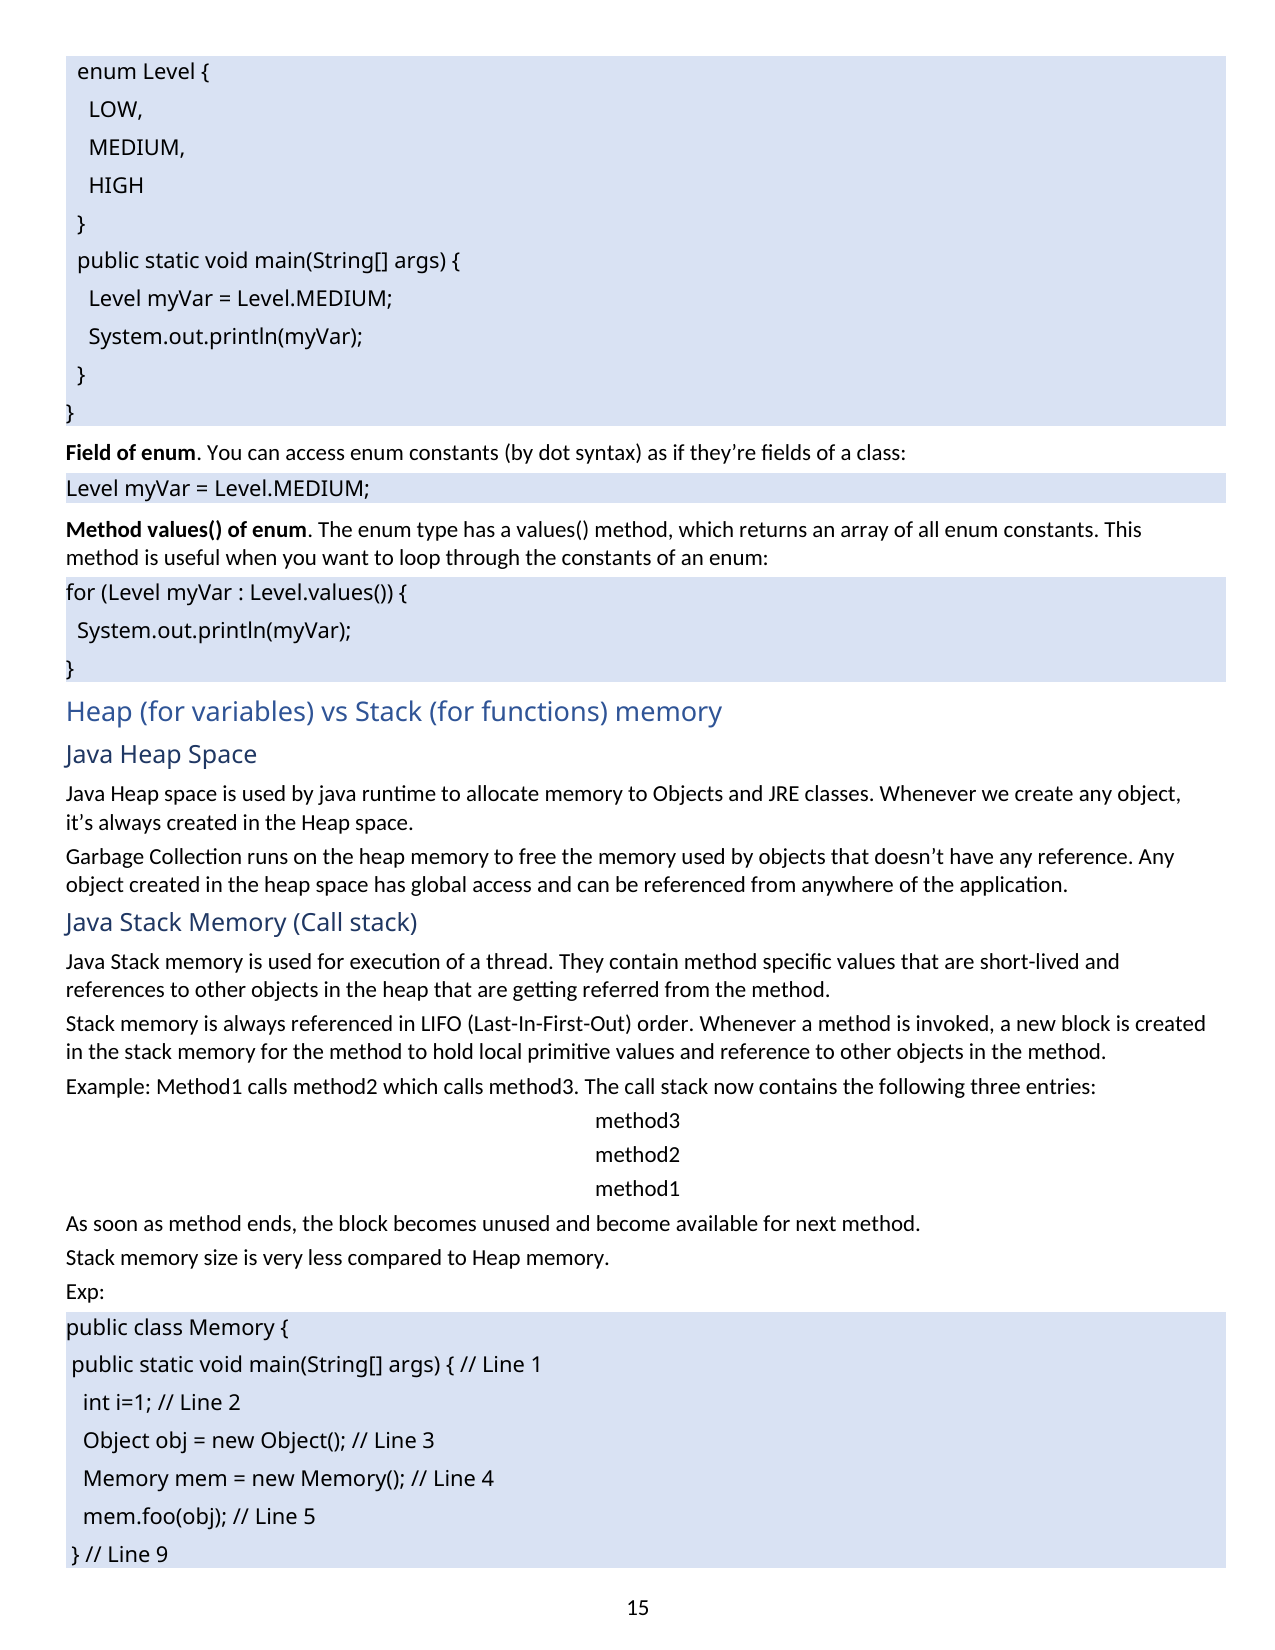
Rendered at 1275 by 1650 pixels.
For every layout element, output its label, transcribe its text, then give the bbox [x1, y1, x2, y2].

text public class Memory { [66, 1312, 1226, 1341]
text Level myVar = Level.MEDIUM; [66, 283, 1226, 313]
text MEDIUM, [66, 132, 1226, 162]
text mem.foo(obj); // Line 5 [66, 1501, 1226, 1531]
text Example: Method1 calls method2 which calls method3. The call stack now contains the following three entries: [66, 1072, 1209, 1100]
text Stack memory size is very less compared to Heap memory. [66, 1243, 1209, 1271]
text Stack memory is always referenced in LIFO (Last-In-First-Out) order. Whenever a method is invoked, a new block is created in the stack memory for the method to hold local primitive values and reference to other objects in the method. [66, 1009, 1209, 1066]
text } [66, 397, 1226, 426]
text } [66, 359, 1226, 388]
text LOW, [66, 94, 1226, 124]
text } [66, 207, 1226, 237]
text Java Stack memory is used for execution of a thread. They contain method specific values that are short-lived and references to other objects in the heap that are getting referred from the method. [66, 947, 1209, 1003]
text Memory mem = new Memory(); // Line 4 [66, 1463, 1226, 1493]
text As soon as method ends, the block becomes unused and become available for next method. [66, 1209, 1209, 1237]
text } // Line 9 [66, 1538, 1226, 1568]
subtitle Java Heap Space [66, 737, 1209, 771]
text enum Level { [66, 56, 1226, 86]
text for (Level myVar : Level.values()) { [66, 577, 1226, 607]
text System.out.println(myVar); [66, 615, 1226, 645]
text Java Heap space is used by java runtime to allocate memory to Objects and JRE classes. Whenever we create any object, it’s always created in the Heap space. [66, 779, 1209, 836]
text Level myVar = Level.MEDIUM; [66, 473, 1226, 503]
text Method values() of enum. The enum type has a values() method, which returns an array of all enum constants. This method is useful when you want to loop through the constants of an enum: [66, 515, 1209, 571]
text Field of enum. You can access enum constants (by dot syntax) as if they’re fields of a class: [66, 438, 1209, 467]
text public static void main(String[] args) { // Line 1 [66, 1349, 1226, 1379]
text Garbage Collection runs on the heap memory to free the memory used by objects that doesn’t have any reference. Any object created in the heap space has global access and can be referenced from anywhere of the application. [66, 842, 1209, 898]
subtitle Heap (for variables) vs Stack (for functions) memory [66, 693, 1209, 729]
text } [66, 653, 1226, 682]
text method2 [66, 1140, 1209, 1168]
text HIGH [66, 170, 1226, 199]
text int i=1; // Line 2 [66, 1387, 1226, 1417]
text public static void main(String[] args) { [66, 245, 1226, 275]
text Exp: [66, 1277, 1209, 1305]
text Object obj = new Object(); // Line 3 [66, 1425, 1226, 1455]
text System.out.println(myVar); [66, 321, 1226, 351]
subtitle Java Stack Memory (Call stack) [66, 904, 1209, 938]
text method3 [66, 1106, 1209, 1134]
text method1 [66, 1174, 1209, 1203]
